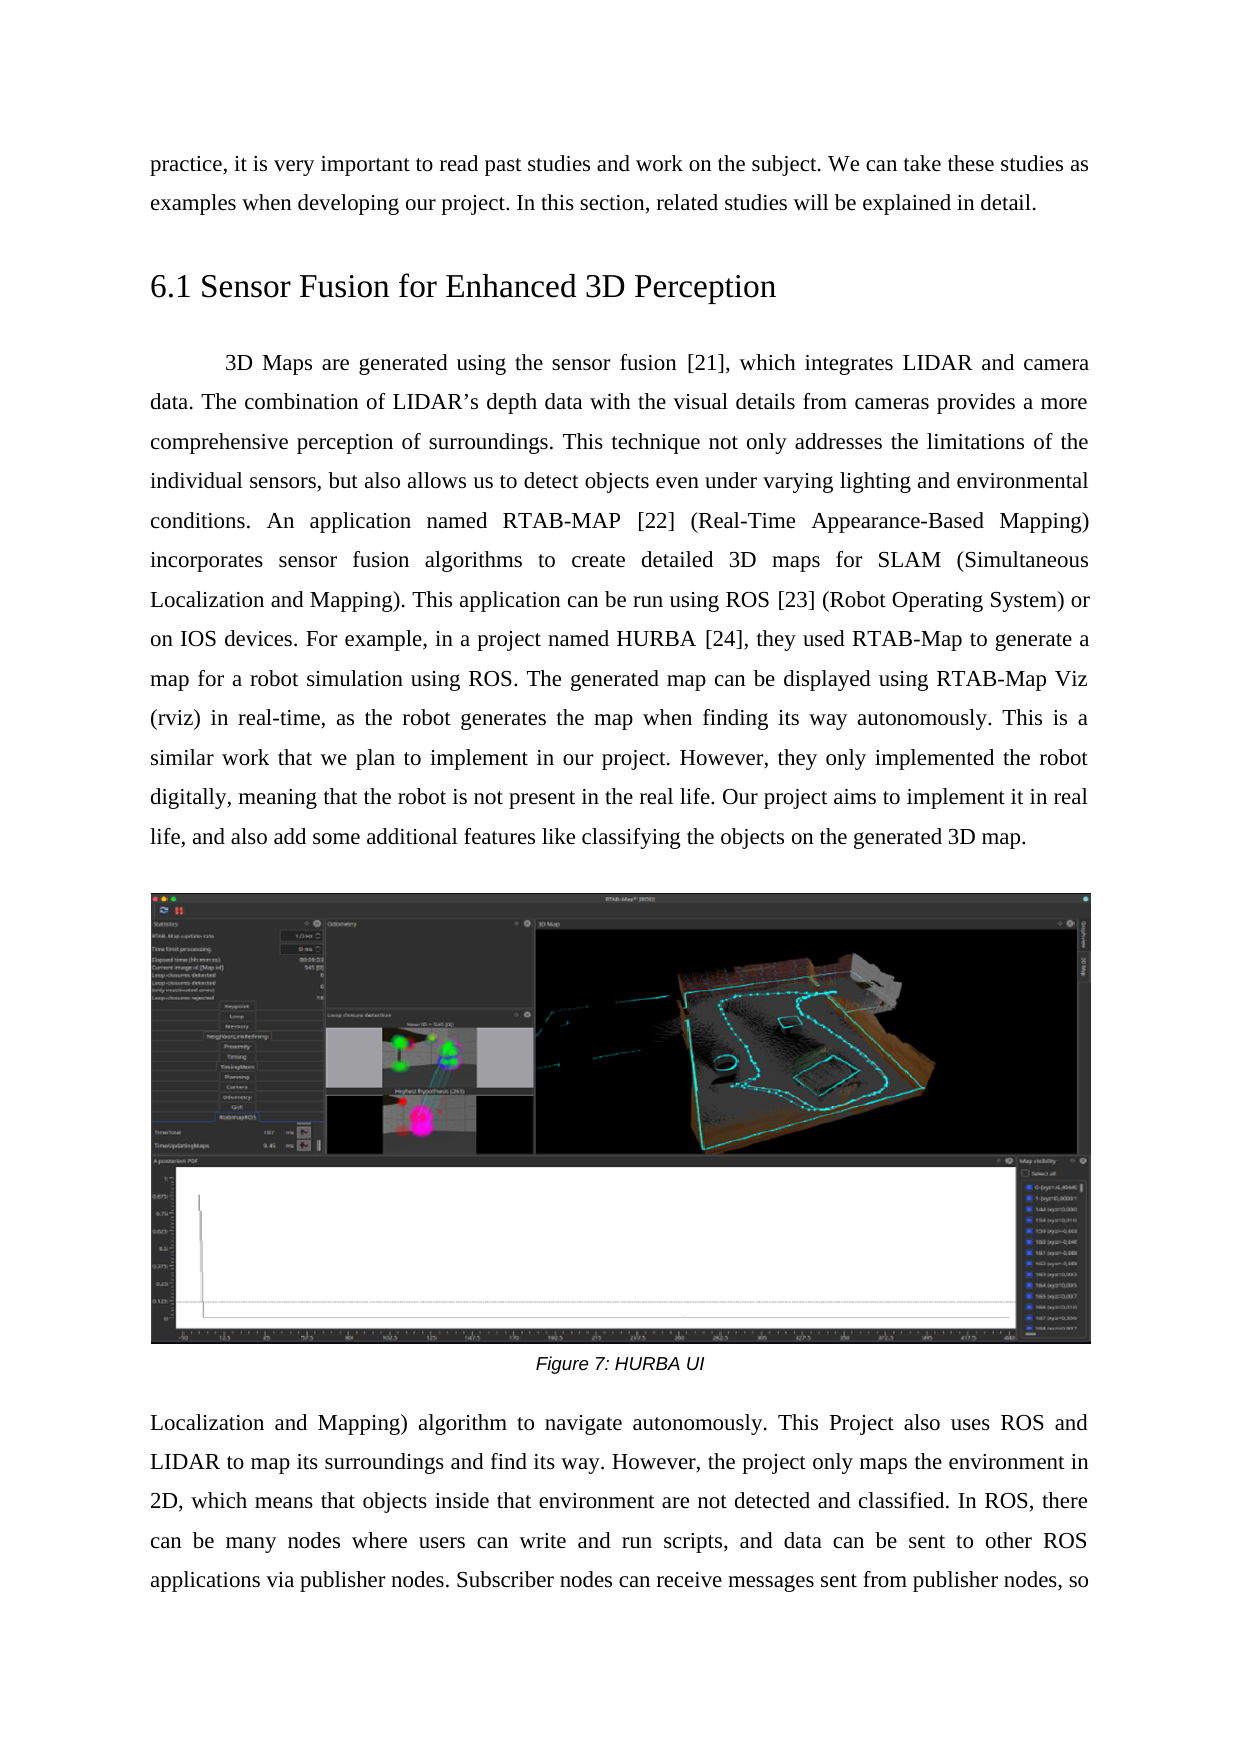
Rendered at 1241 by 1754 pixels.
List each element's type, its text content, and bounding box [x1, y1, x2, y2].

text 3D Maps are generated using the sensor fusion , which integrates LIDAR and camera data. The combination of LIDAR’s depth data with the visual details from cameras provides a more comprehensive perception of surroundings. This technique not only addresses the limitations of the individual sensors, but also allows us to detect objects even under varying lighting and environmental conditions. An application named RTAB-MAP (Real-Time Appearance-Based Mapping) incorporates sensor fusion algorithms to create detailed 3D maps for SLAM (Simultaneous Localization and Mapping). This application can be run using ROS (Robot Operating System) or on IOS devices. For example, in a project named HURBA , they used RTAB-Map to generate a map for a robot simulation using ROS. The generated map can be displayed using RTAB-Map Viz (rviz) in real-time, as the robot generates the map when finding its way autonomously. This is a similar work that we plan to implement in our project. However, they only implemented the robot digitally, meaning that the robot is not present in the real life. Our project aims to implement it in real life, and also add some additional features like classifying the objects on the generated 3D map. [150, 349, 1090, 849]
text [150, 150, 1090, 216]
subtitle 6.1 Sensor Fusion for Enhanced 3D Perception [150, 266, 1090, 305]
picture [151, 893, 1091, 1344]
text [150, 1369, 1090, 1593]
